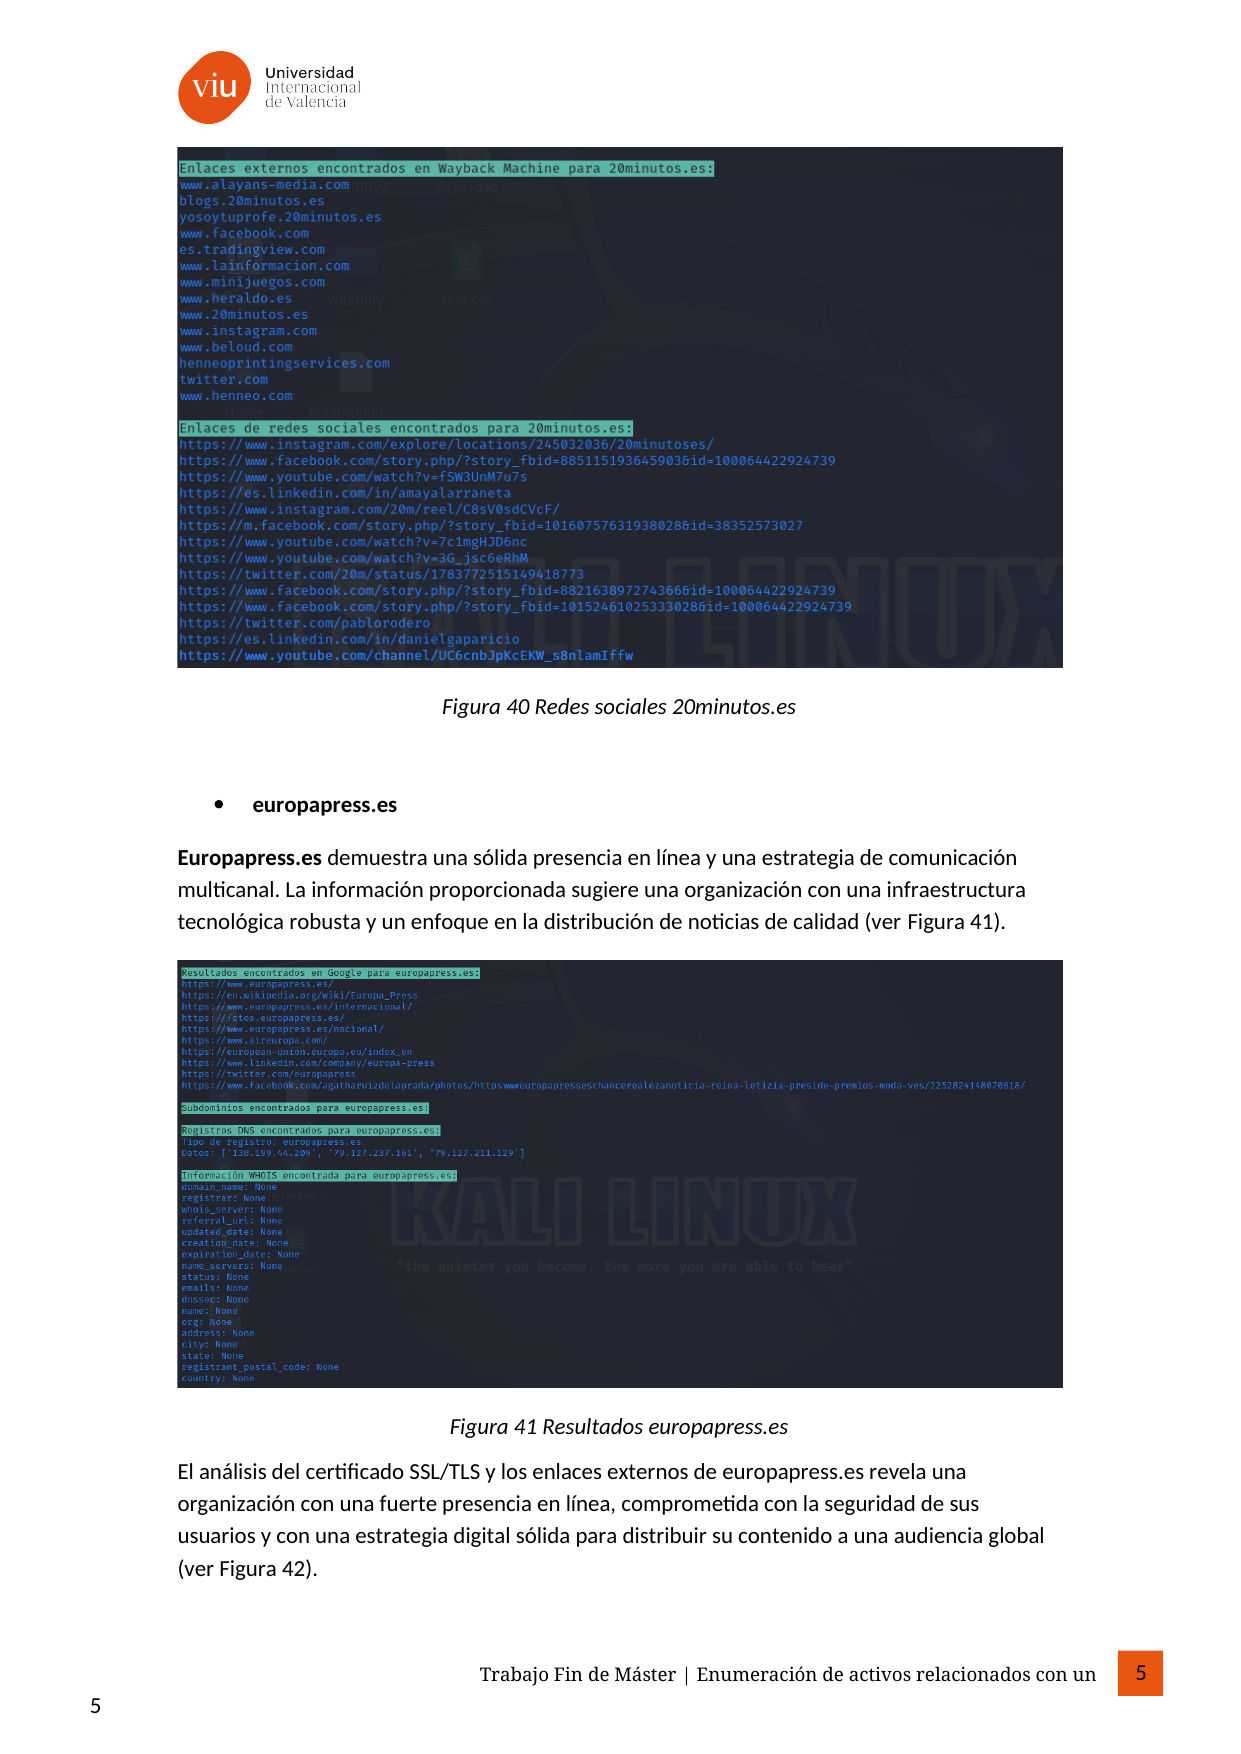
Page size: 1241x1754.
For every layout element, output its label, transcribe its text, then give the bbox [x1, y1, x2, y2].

picture [161, 33, 378, 142]
text Figura 41 Resultados europapress.es [177, 1412, 1063, 1440]
text Europapress.es demuestra una sólida presencia en línea y una estrategia de comunicación multicanal. La información proporcionada sugiere una organización con una infraestructura tecnológica robusta y un enfoque en la distribución de noticias de calidad (ver Figura 41). [177, 843, 1063, 935]
text El análisis del certificado SSL/TLS y los enlaces externos de europapress.es revela una organización con una fuerte presencia en línea, comprometida con la seguridad de sus usuarios y con una estrategia digital sólida para distribuir su contenido a una audiencia global (ver Figura 42). [177, 1457, 1063, 1582]
picture [177, 147, 1063, 668]
text Figura 40 Redes sociales 20minutos.es [177, 692, 1063, 720]
list europapress.es [215, 790, 1063, 818]
picture [177, 960, 1063, 1388]
